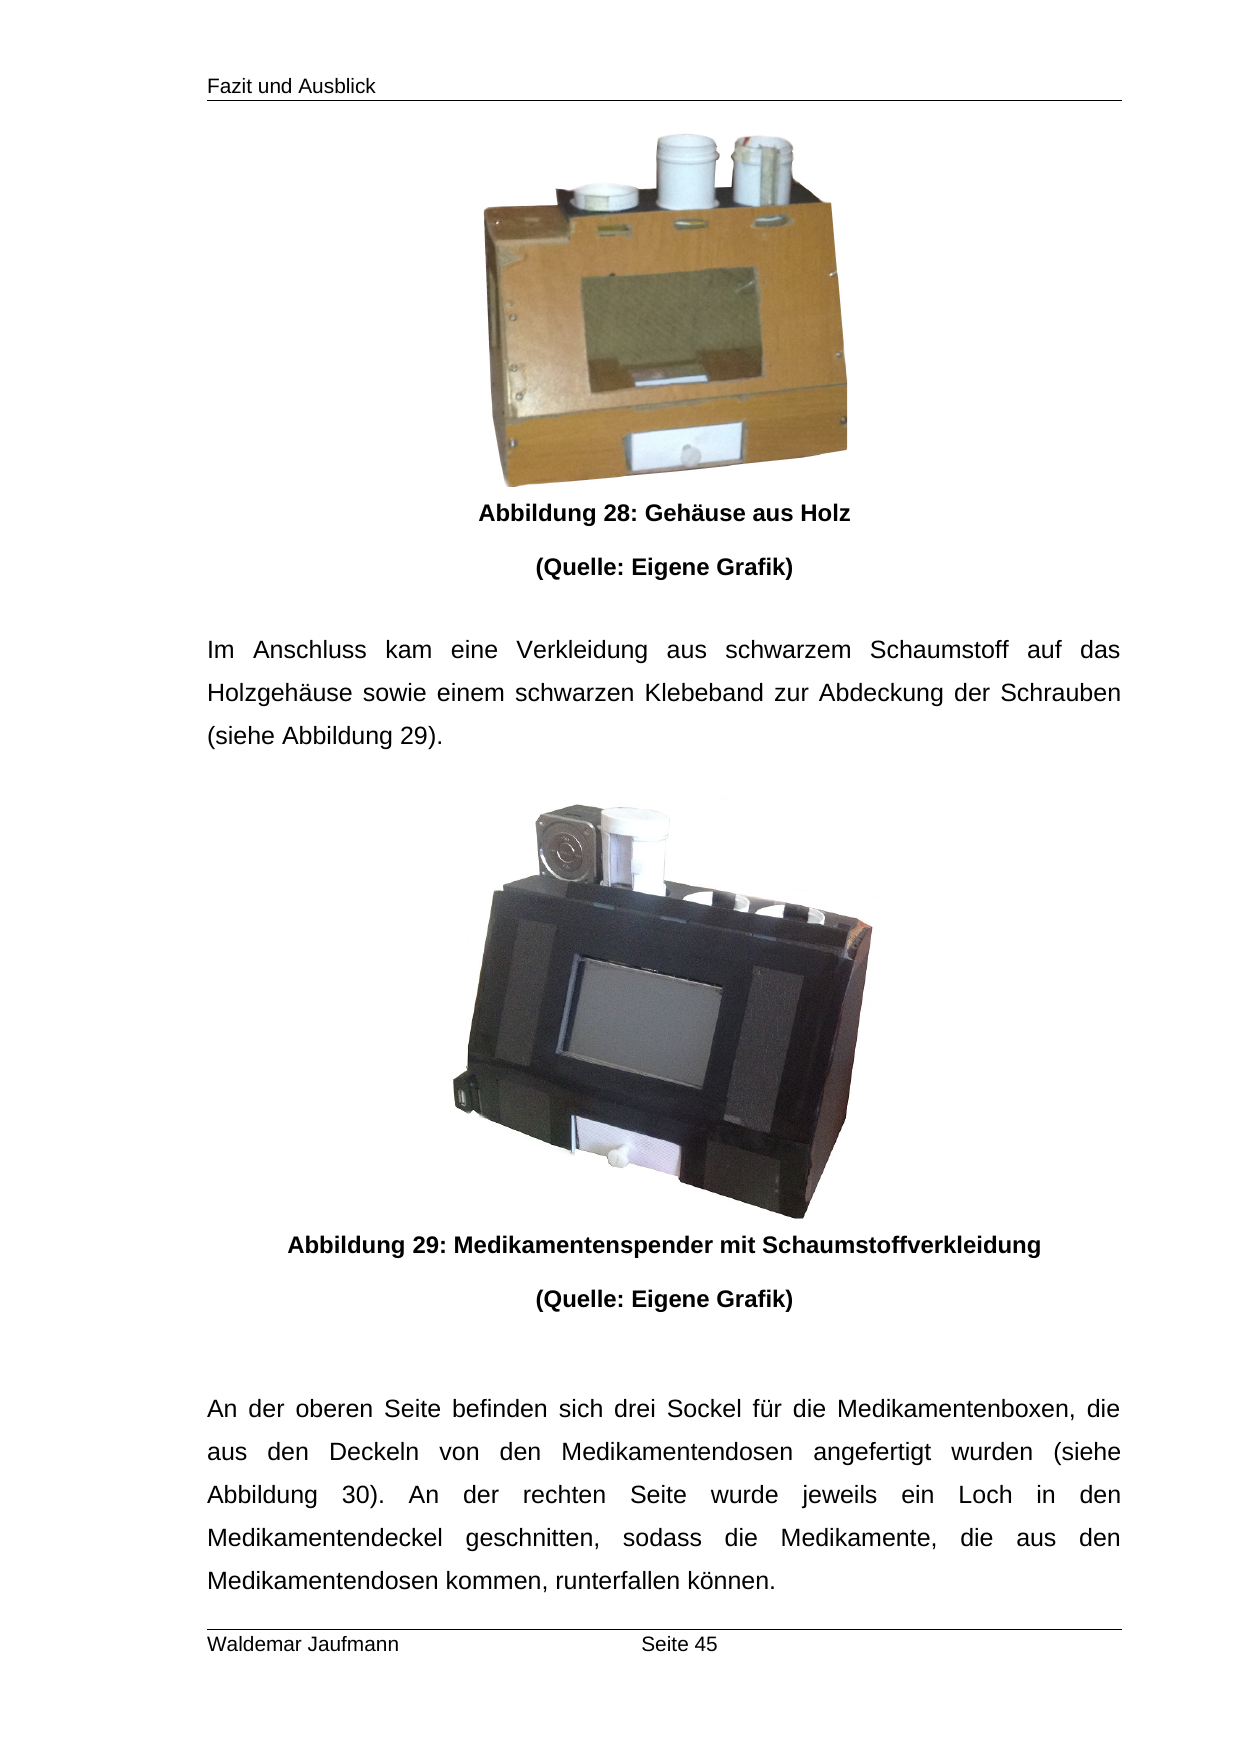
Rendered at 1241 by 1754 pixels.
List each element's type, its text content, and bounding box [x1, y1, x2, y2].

picture [481, 118, 848, 487]
text An der oberen Seite befinden sich drei Sockel für die Medikamentenboxen, die aus den Deckeln von den Medikamentendosen angefertigt wurden (siehe Abbildung 30). An der rechten Seite wurde jeweils ein Loch in den Medikamentendeckel geschnitten, sodass die Medikamente, die aus den Medikamentendosen kommen, runterfallen können. [207, 1393, 1122, 1595]
text Im Anschluss kam eine Verkleidung aus schwarzem Schaumstoff auf das Holzgehäuse sowie einem schwarzen Klebeband zur Abdeckung der Schrauben (siehe Abbildung 29). [207, 635, 1122, 750]
picture [443, 791, 886, 1219]
text Abbildung 29: Medikamentenspender mit Schaumstoffverkleidung [207, 1231, 1122, 1258]
text Abbildung 28: Gehäuse aus Holz [207, 499, 1122, 527]
text (Quelle: Eigene Grafik) [207, 553, 1122, 581]
text (Quelle: Eigene Grafik) [207, 1284, 1122, 1312]
